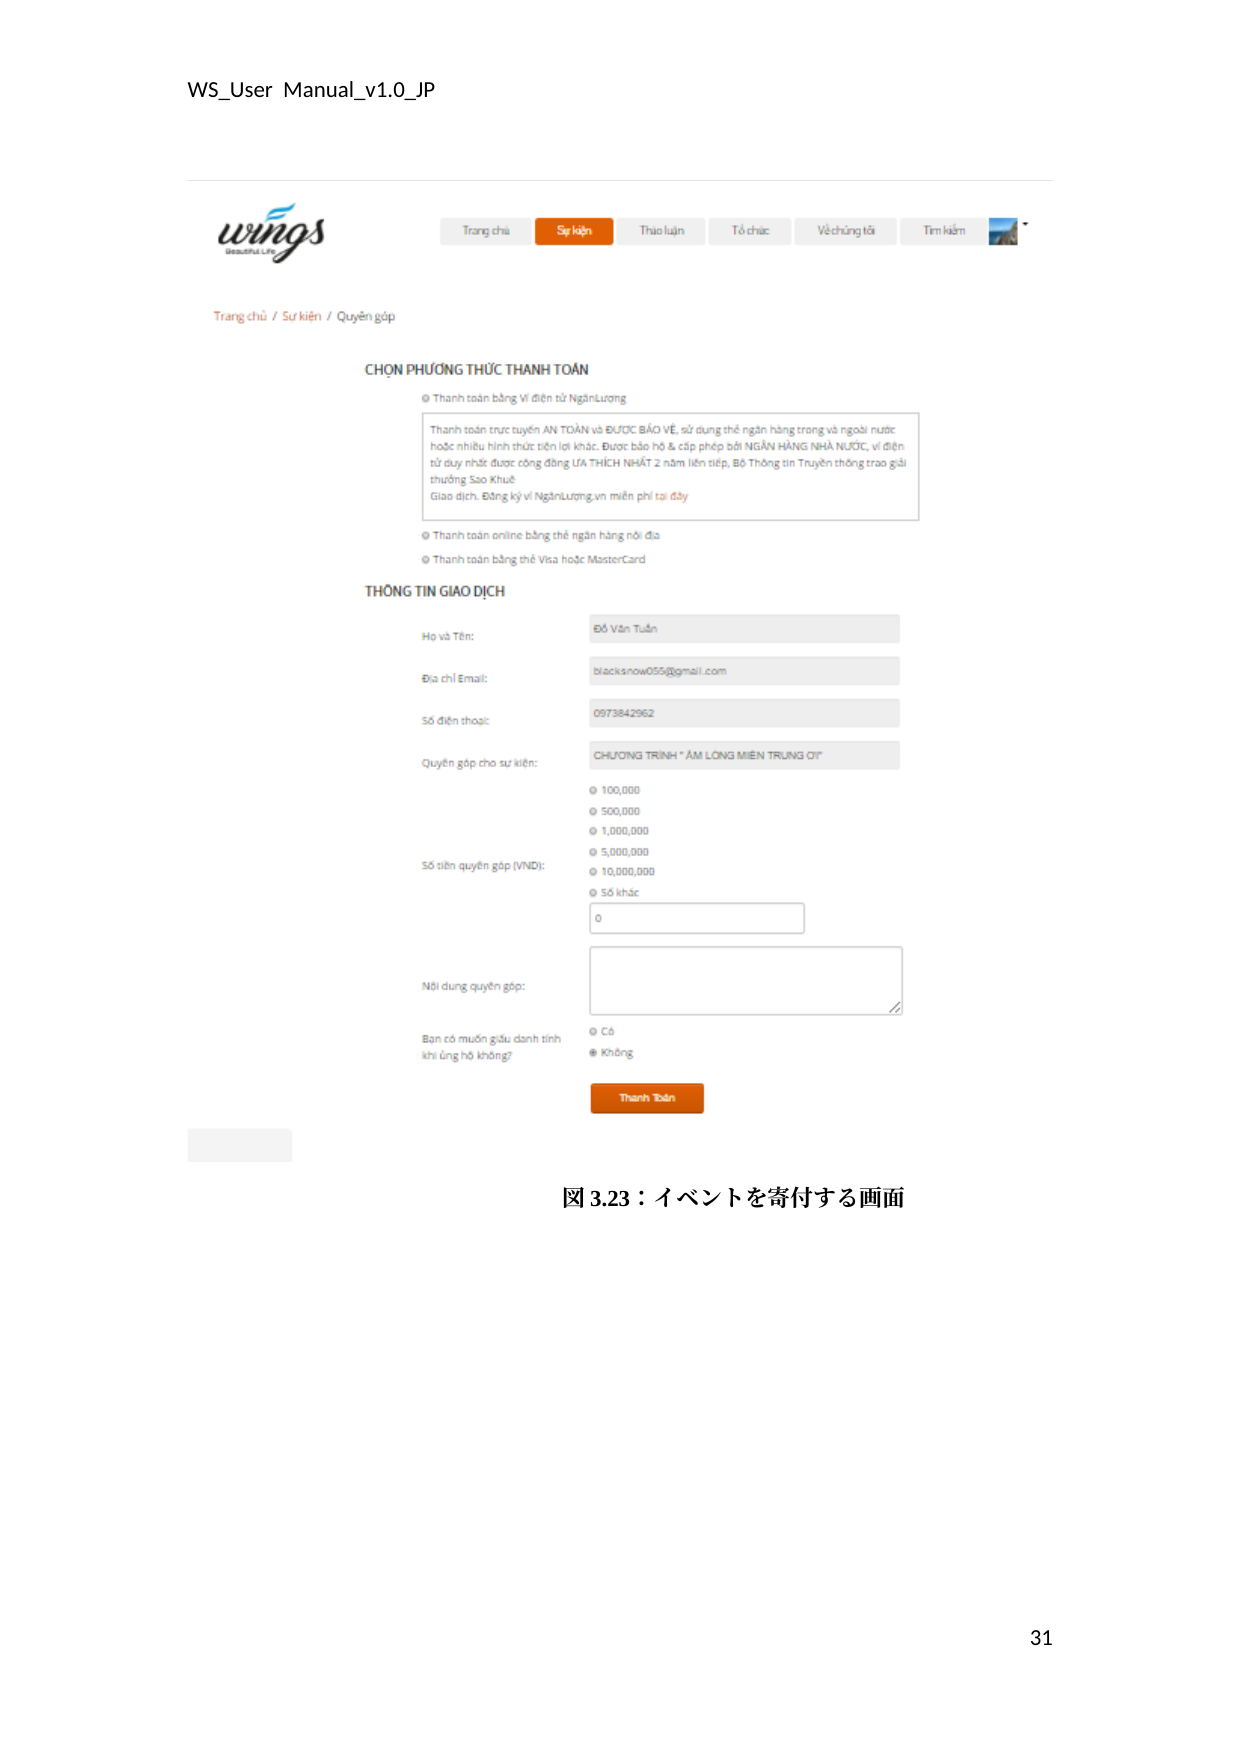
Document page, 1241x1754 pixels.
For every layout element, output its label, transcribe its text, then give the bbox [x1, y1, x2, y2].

list 図3.23：イベントを寄付する画面 [562, 1180, 1053, 1213]
picture [187, 180, 1053, 1162]
